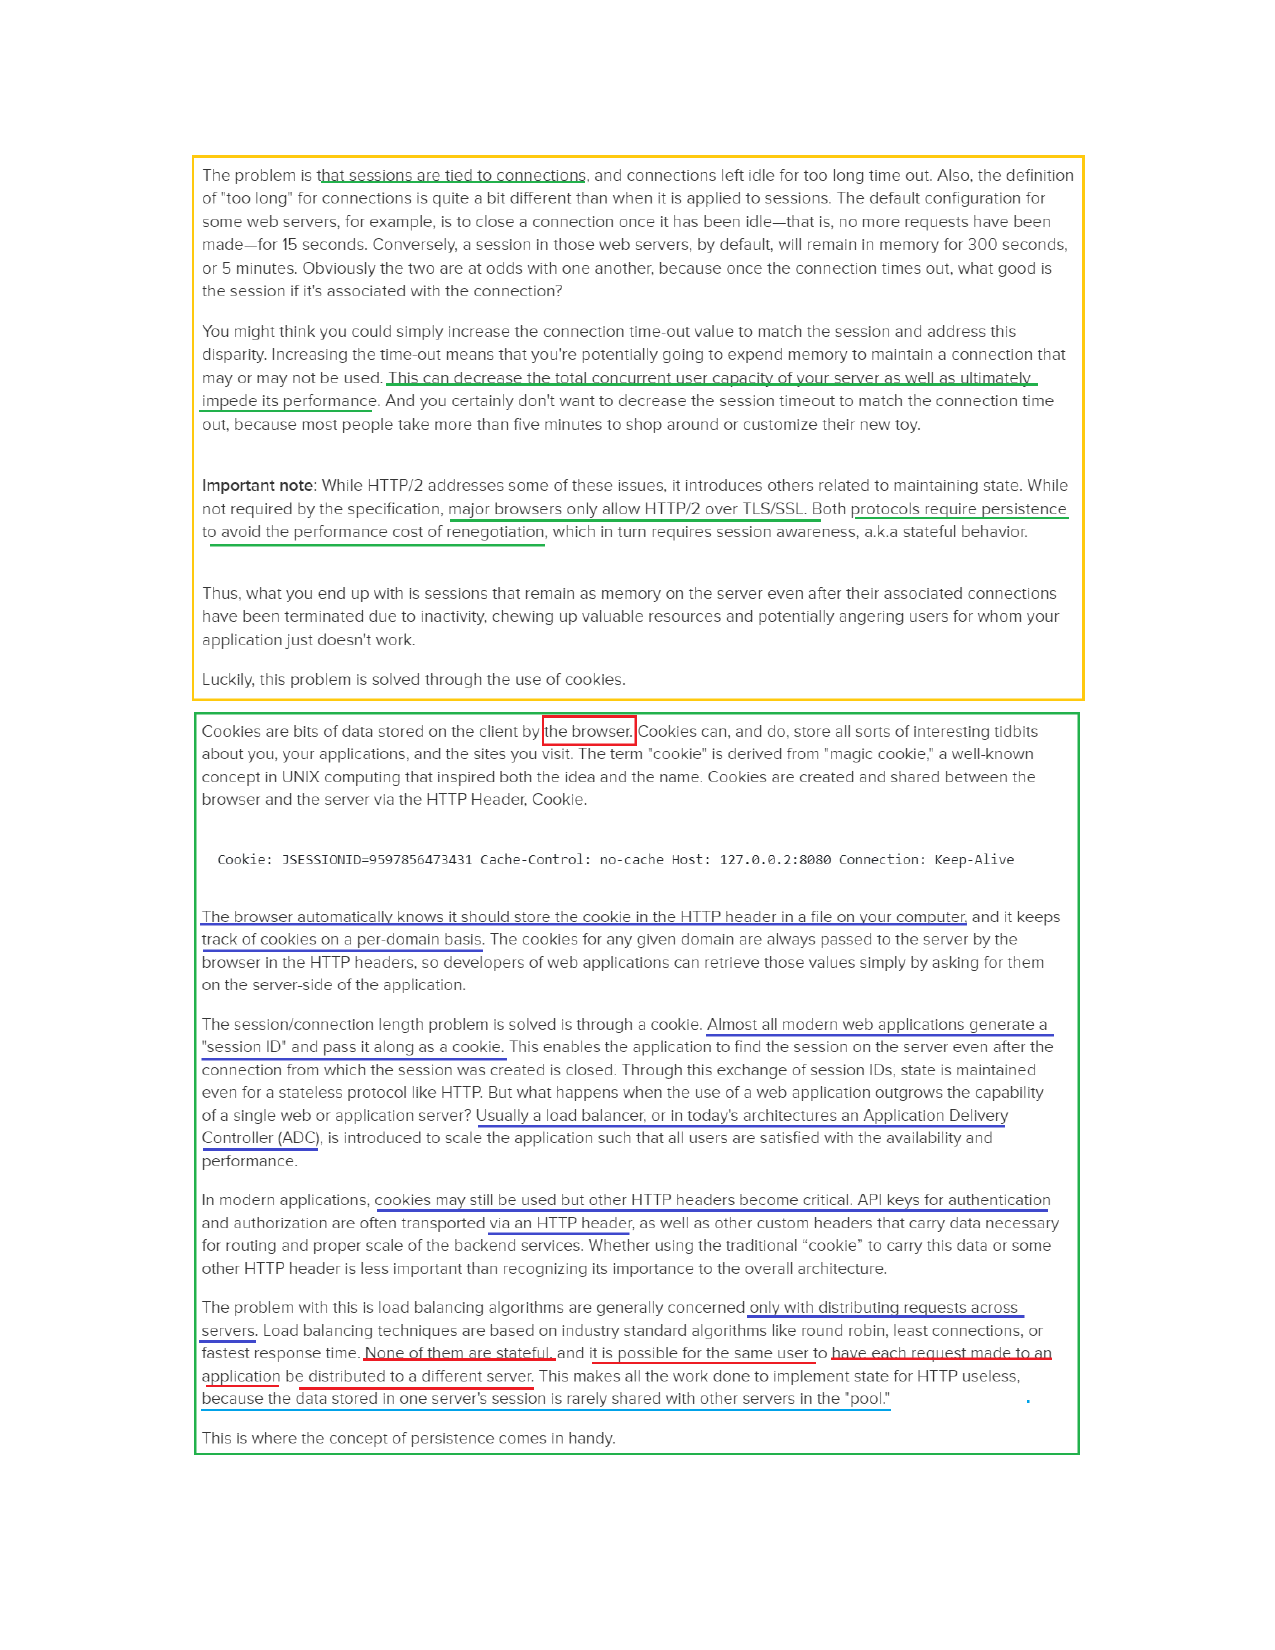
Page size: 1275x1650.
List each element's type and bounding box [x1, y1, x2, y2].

picture [187, 705, 1087, 1463]
picture [187, 150, 1087, 704]
